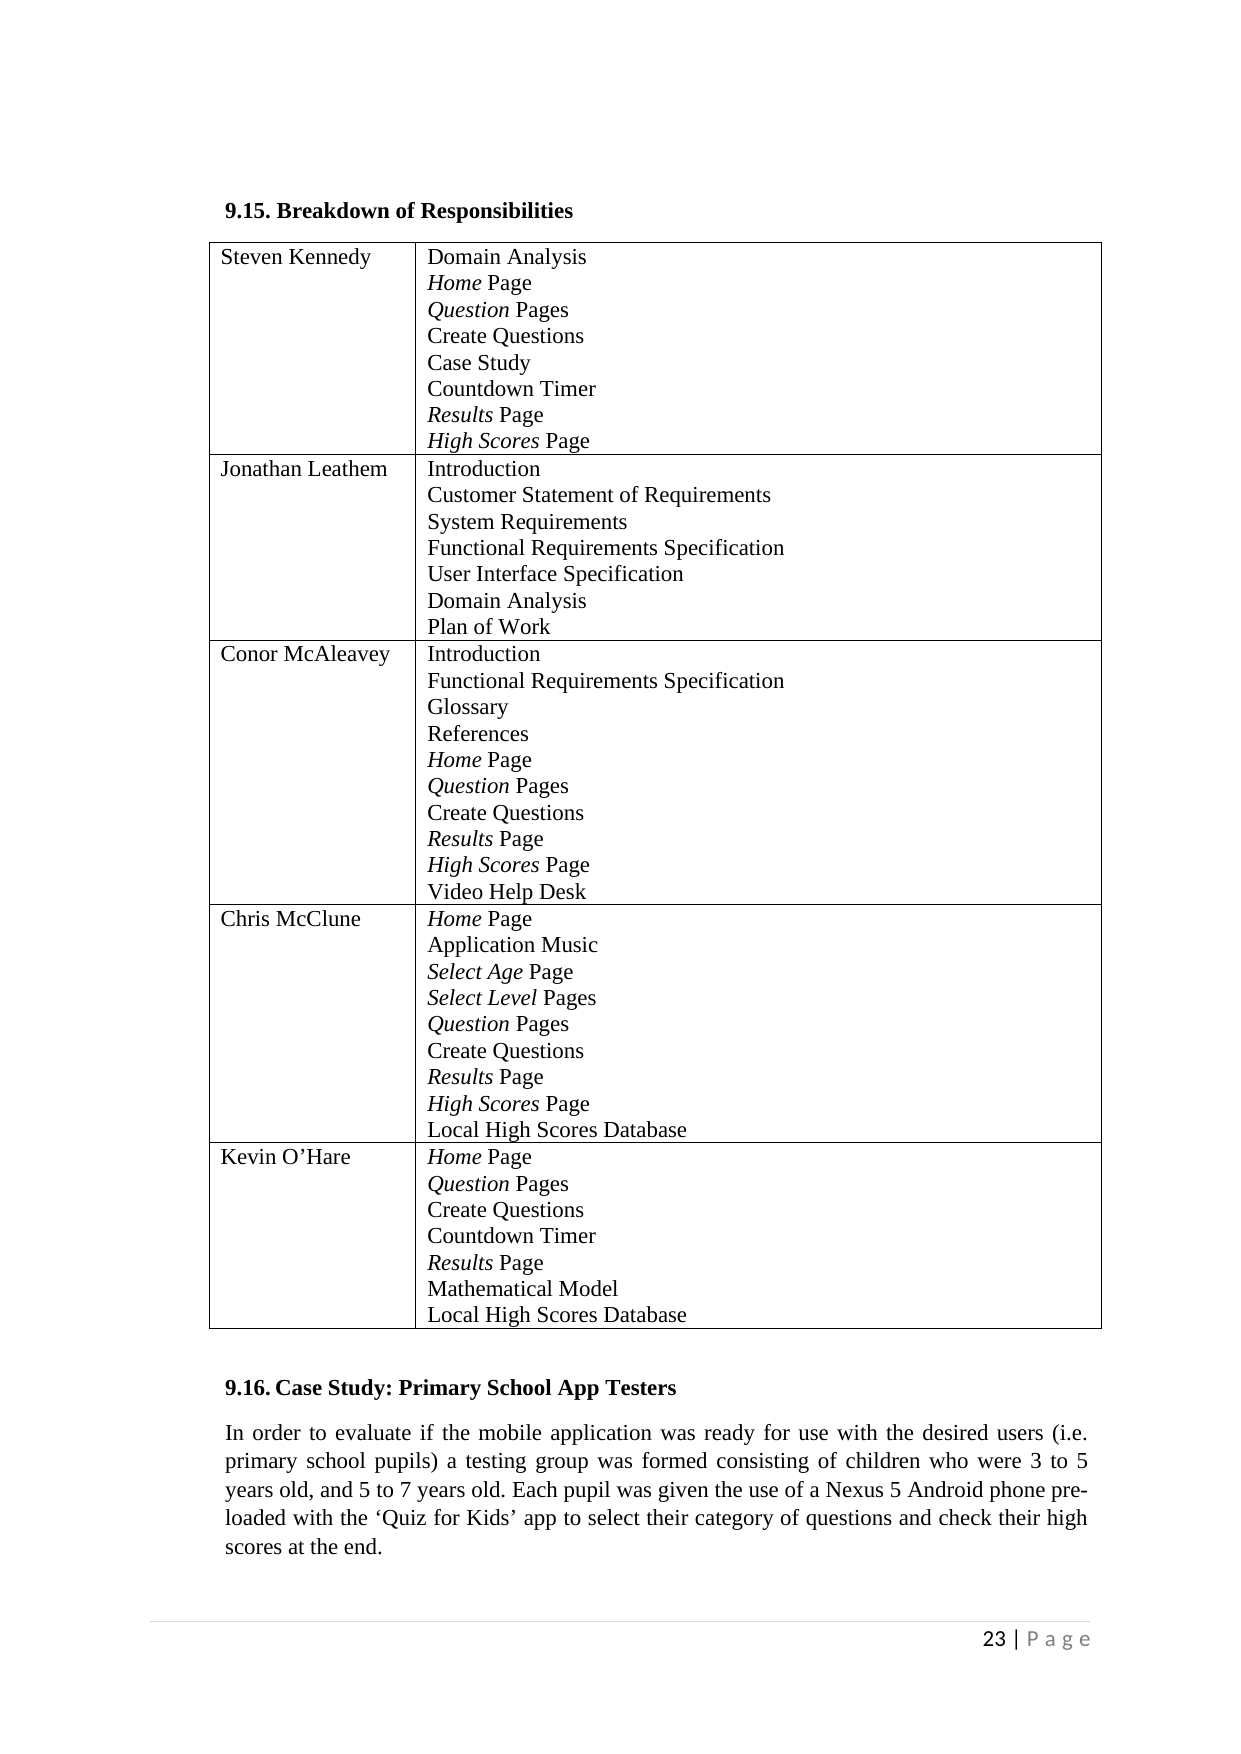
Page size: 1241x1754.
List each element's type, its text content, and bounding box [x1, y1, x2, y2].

text 9.15. Breakdown of Responsibilities [150, 197, 1090, 223]
table_cell Jonathan Leathem [210, 455, 415, 639]
text In order to evaluate if the mobile application was ready for use with the desired users (i.e. primary school pupils) a testing group was formed consisting of children who were 3 to 5 years old, and 5 to 7 years old. Each pupil was given the use of a Nexus 5 Android phone pre-loaded with the ‘Quiz for Kids’ app to select their category of questions and check their high scores at the end. [225, 1419, 1090, 1559]
table_header Steven Kennedy [210, 243, 415, 454]
table_cell Introduction Customer Statement of Requirements System Requirements Functional Requirements Specification User Interface Specification Domain Analysis Plan of Work [416, 455, 1101, 639]
table_cell Home Page Application Music Select Age Page Select Level Pages Question Pages Create Questions Results Page High Scores Page Local High Scores Database [416, 905, 1101, 1142]
list Case Study: Primary School App Testers [225, 1374, 1090, 1400]
table_cell Home Page Question Pages Create Questions Countdown Timer Results Page Mathematical Model Local High Scores Database [416, 1143, 1101, 1328]
table_cell Introduction Functional Requirements Specification Glossary References Home Page Question Pages Create Questions Results Page High Scores Page Video Help Desk [416, 641, 1101, 904]
table_header Domain Analysis Home Page Question Pages Create Questions Case Study Countdown Timer Results Page High Scores Page [416, 243, 1101, 454]
table_cell Chris McClune [210, 905, 415, 1142]
table_cell Kevin O’Hare [210, 1143, 415, 1328]
table_cell Conor McAleavey [210, 641, 415, 904]
